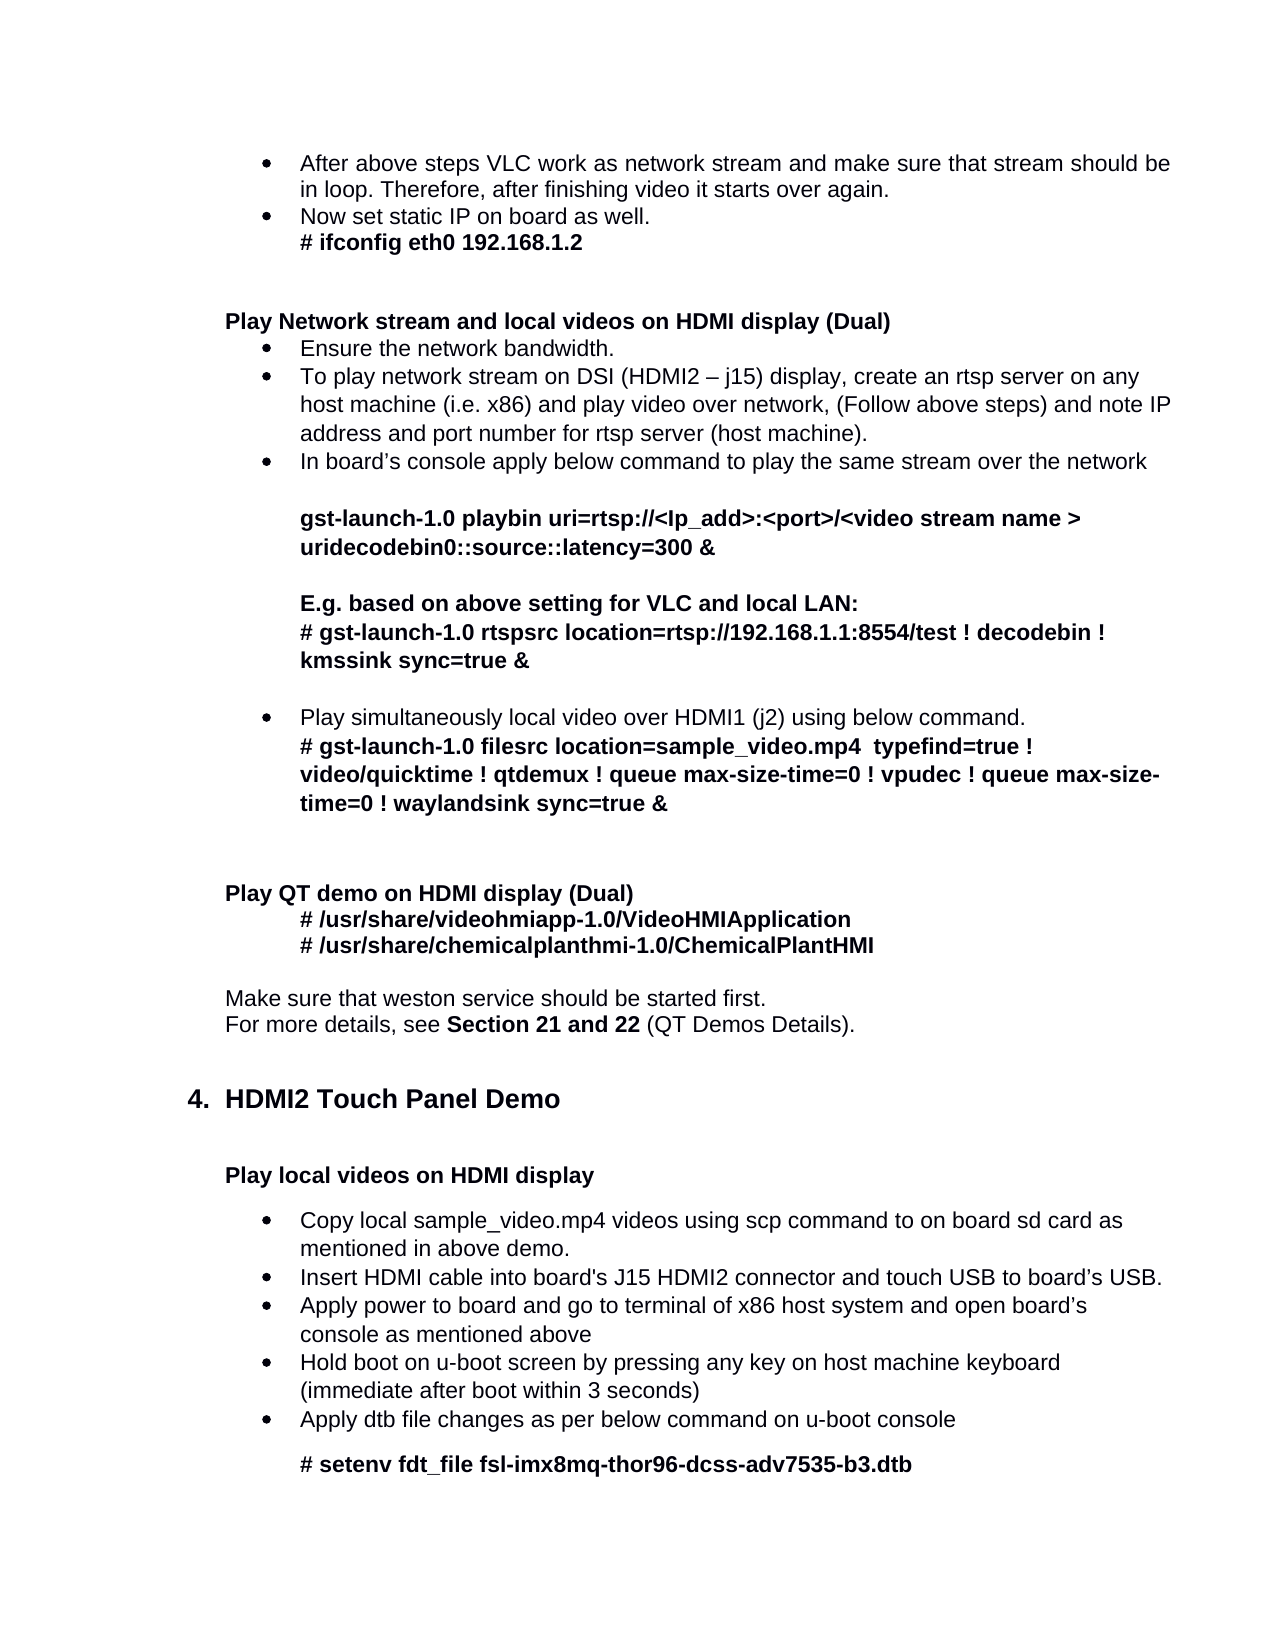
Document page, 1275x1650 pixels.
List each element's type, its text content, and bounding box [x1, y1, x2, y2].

list Apply dtb file changes as per below command on u-boot console [262, 1406, 1172, 1432]
list # /usr/share/chemicalplanthmi-1.0/ChemicalPlantHMI [300, 932, 1172, 959]
subtitle HDMI2 Touch Panel Demo [187, 1083, 1172, 1114]
list In board’s console apply below command to play the same stream over the network [262, 448, 1172, 474]
text Play local videos on HDMI display [225, 1162, 1172, 1188]
list # gst-launch-1.0 filesrc location=sample_video.mp4 typefind=true ! video/quicktime ! qtdemux ! queue max-size-time=0 ! vpudec ! queue max-size-time=0 ! waylandsink sync=true & [300, 733, 1172, 816]
text Play QT demo on HDMI display (Dual) [225, 880, 1172, 906]
list E.g. based on above setting for VLC and local LAN: [300, 590, 1172, 617]
list Ensure the network bandwidth. [262, 334, 1172, 361]
list Apply power to board and go to terminal of x86 host system and open board’s console as mentioned above [262, 1292, 1172, 1347]
list # gst-launch-1.0 rtspsrc location=rtsp://192.168.1.1:8554/test ! decodebin ! kmssink sync=true & [300, 619, 1172, 674]
text Make sure that weston service should be started first. [225, 985, 1172, 1011]
text For more details, see Section 21 and 22 (QT Demos Details). [150, 1011, 1172, 1038]
list Copy local sample_video.mp4 videos using scp command to on board sd card as mentioned in above demo. [262, 1207, 1172, 1262]
list gst-launch-1.0 playbin uri=rtsp://<Ip_add>:<port>/<video stream name > uridecodebin0::source::latency=300 & [300, 505, 1172, 560]
text # setenv fdt_file fsl-imx8mq-thor96-dcss-adv7535-b3.dtb [300, 1451, 1172, 1477]
list Hold boot on u-boot screen by pressing any key on host machine keyboard (immediate after boot within 3 seconds) [262, 1349, 1172, 1404]
list To play network stream on DSI (HDMI2 – j15) display, create an rtsp server on any host machine (i.e. x86) and play video over network, (Follow above steps) and note IP address and port number for rtsp server (host machine). [262, 363, 1172, 446]
list # /usr/share/videohmiapp-1.0/VideoHMIApplication [300, 906, 1172, 932]
list After above steps VLC work as network stream and make sure that stream should be in loop. Therefore, after finishing video it starts over again. [262, 150, 1172, 203]
list Play simultaneously local video over HDMI1 (j2) using below command. [262, 704, 1172, 731]
list # ifconfig eth0 192.168.1.2 [300, 229, 1172, 255]
text Play Network stream and local videos on HDMI display (Dual) [225, 308, 1172, 334]
list Insert HDMI cable into board's J15 HDMI2 connector and touch USB to board’s USB. [262, 1264, 1172, 1290]
list Now set static IP on board as well. [262, 203, 1172, 229]
